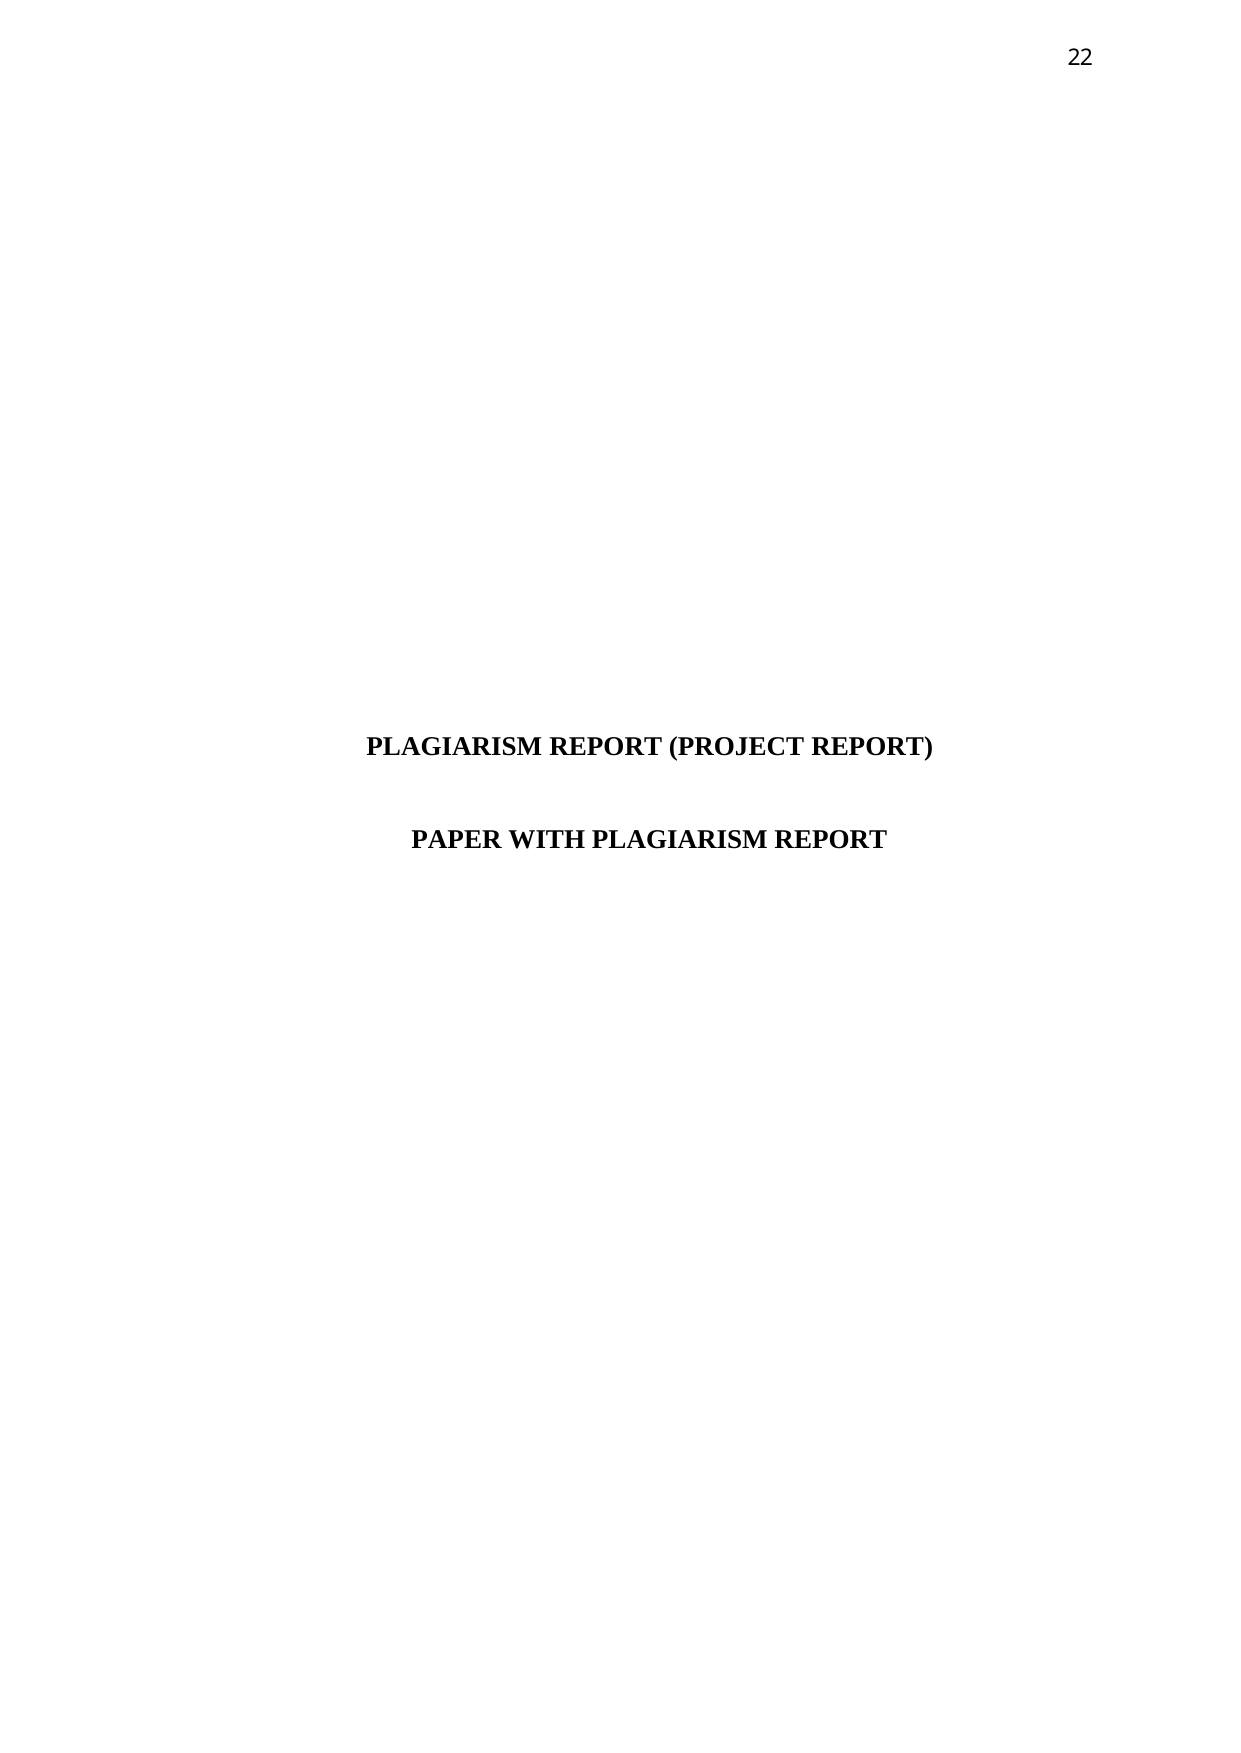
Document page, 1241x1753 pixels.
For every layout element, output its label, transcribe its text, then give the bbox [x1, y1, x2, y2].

subtitle PLAGIARISM REPORT (PROJECT REPORT) PAPER WITH PLAGIARISM REPORT [366, 729, 949, 854]
